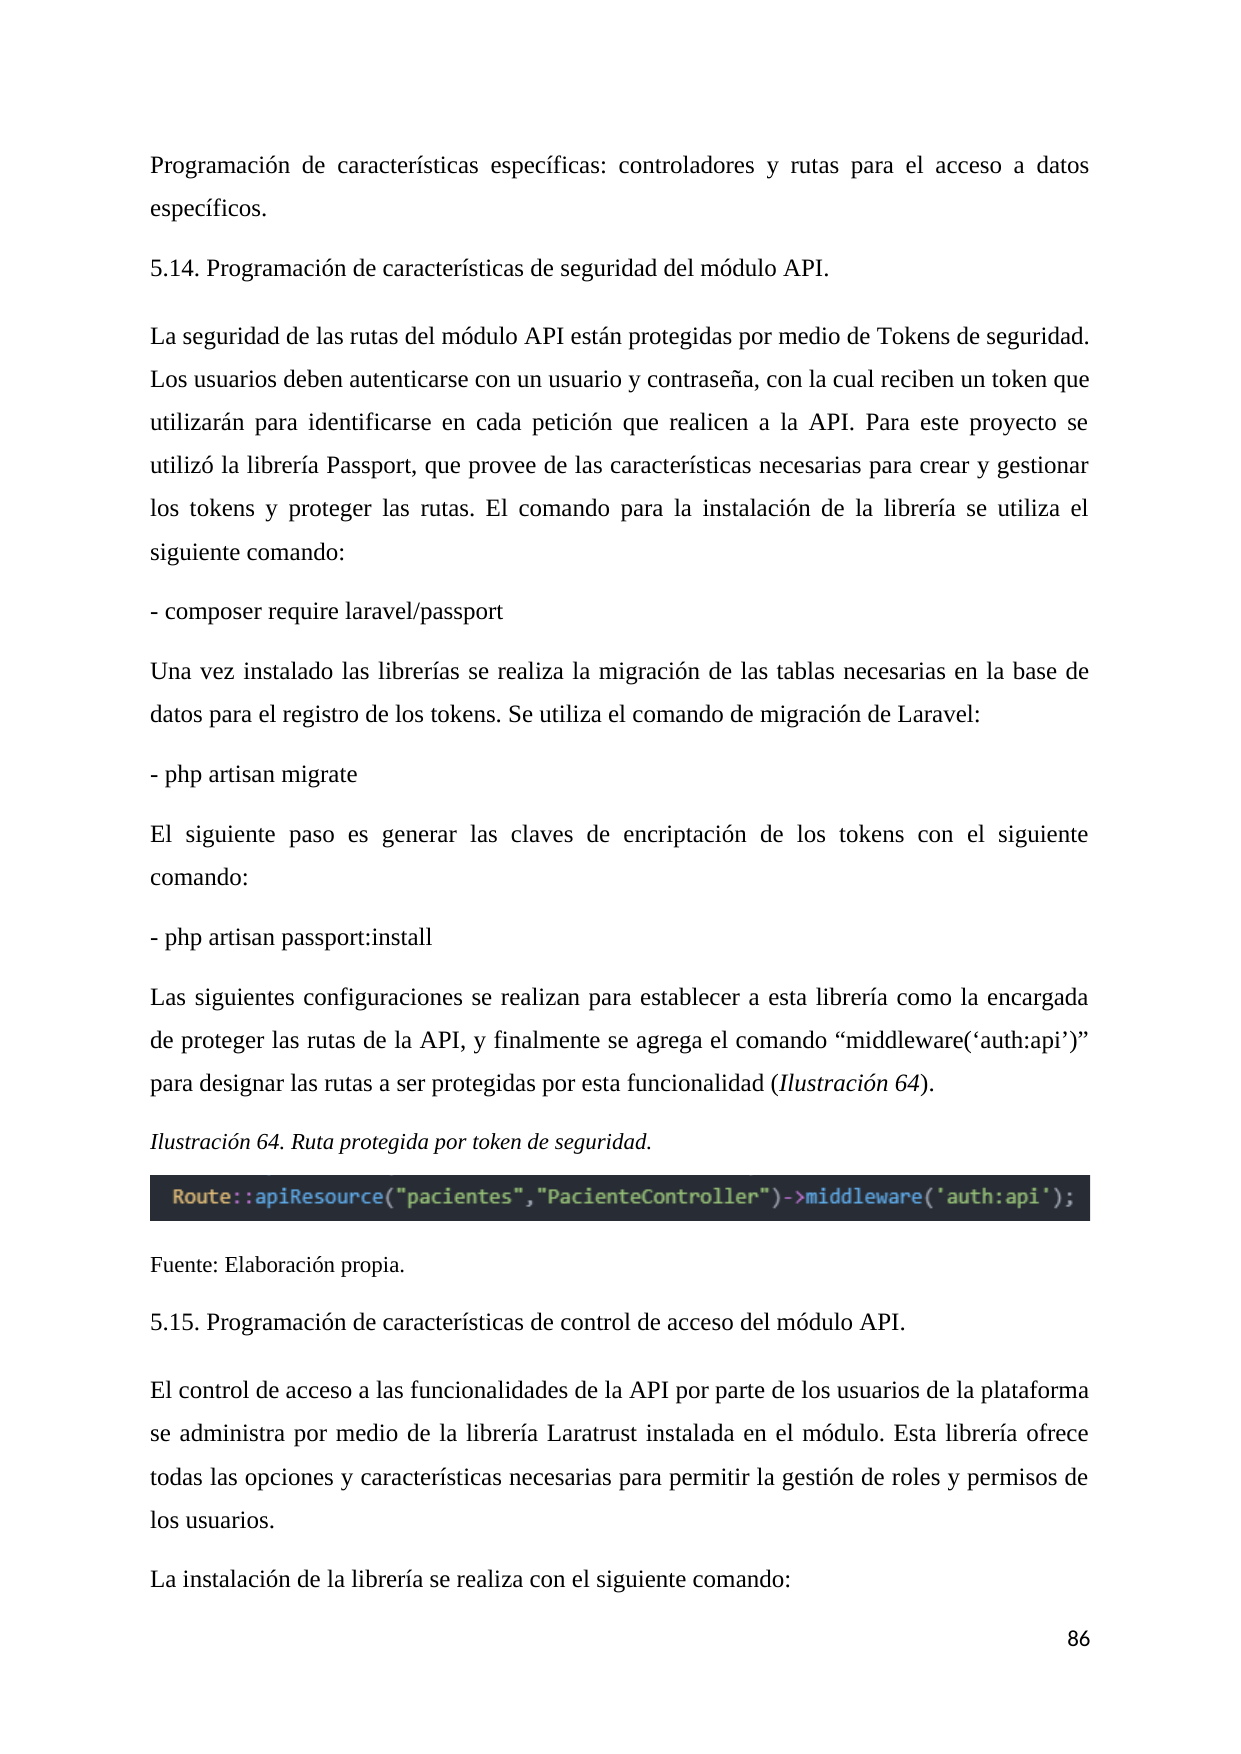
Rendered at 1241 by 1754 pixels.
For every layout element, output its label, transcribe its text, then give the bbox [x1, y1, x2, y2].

text - php artisan migrate [150, 759, 1090, 788]
picture [150, 1175, 1091, 1221]
text Una vez instalado las librerías se realiza la migración de las tablas necesarias en la base de datos para el registro de los tokens. Se utiliza el comando de migración de Laravel: [150, 656, 1090, 728]
text El siguiente paso es generar las claves de encriptación de los tokens con el siguiente comando: [150, 819, 1090, 891]
text La instalación de la librería se realiza con el siguiente comando: [150, 1564, 1090, 1593]
text - php artisan passport:install [150, 922, 1090, 951]
text - composer require laravel/passport [150, 596, 1090, 625]
text El control de acceso a las funcionalidades de la API por parte de los usuarios de la plataforma se administra por medio de la librería Laratrust instalada en el módulo. Esta librería ofrece todas las opciones y características necesarias para permitir la gestión de roles y permisos de los usuarios. [150, 1375, 1090, 1533]
subtitle 5.15. Programación de características de control de acceso del módulo API. [150, 1307, 1090, 1336]
text La seguridad de las rutas del módulo API están protegidas por medio de Tokens de seguridad. Los usuarios deben autenticarse con un usuario y contraseña, con la cual reciben un token que utilizarán para identificarse en cada petición que realicen a la API. Para este proyecto se utilizó la librería Passport, que provee de las características necesarias para crear y gestionar los tokens y proteger las rutas. El comando para la instalación de la librería se utiliza el siguiente comando: [150, 321, 1090, 565]
text Ilustración 64. Ruta protegida por token de seguridad. [150, 1128, 1090, 1154]
text Las siguientes configuraciones se realizan para establecer a esta librería como la encargada de proteger las rutas de la API, y finalmente se agrega el comando “middleware(‘auth:api’)” para designar las rutas a ser protegidas por esta funcionalidad (Ilustración 64). [150, 982, 1090, 1097]
text Fuente: Elaboración propia. [150, 1251, 1090, 1277]
text Programación de características específicas: controladores y rutas para el acceso a datos específicos. [150, 150, 1090, 222]
subtitle 5.14. Programación de características de seguridad del módulo API. [150, 253, 1090, 282]
